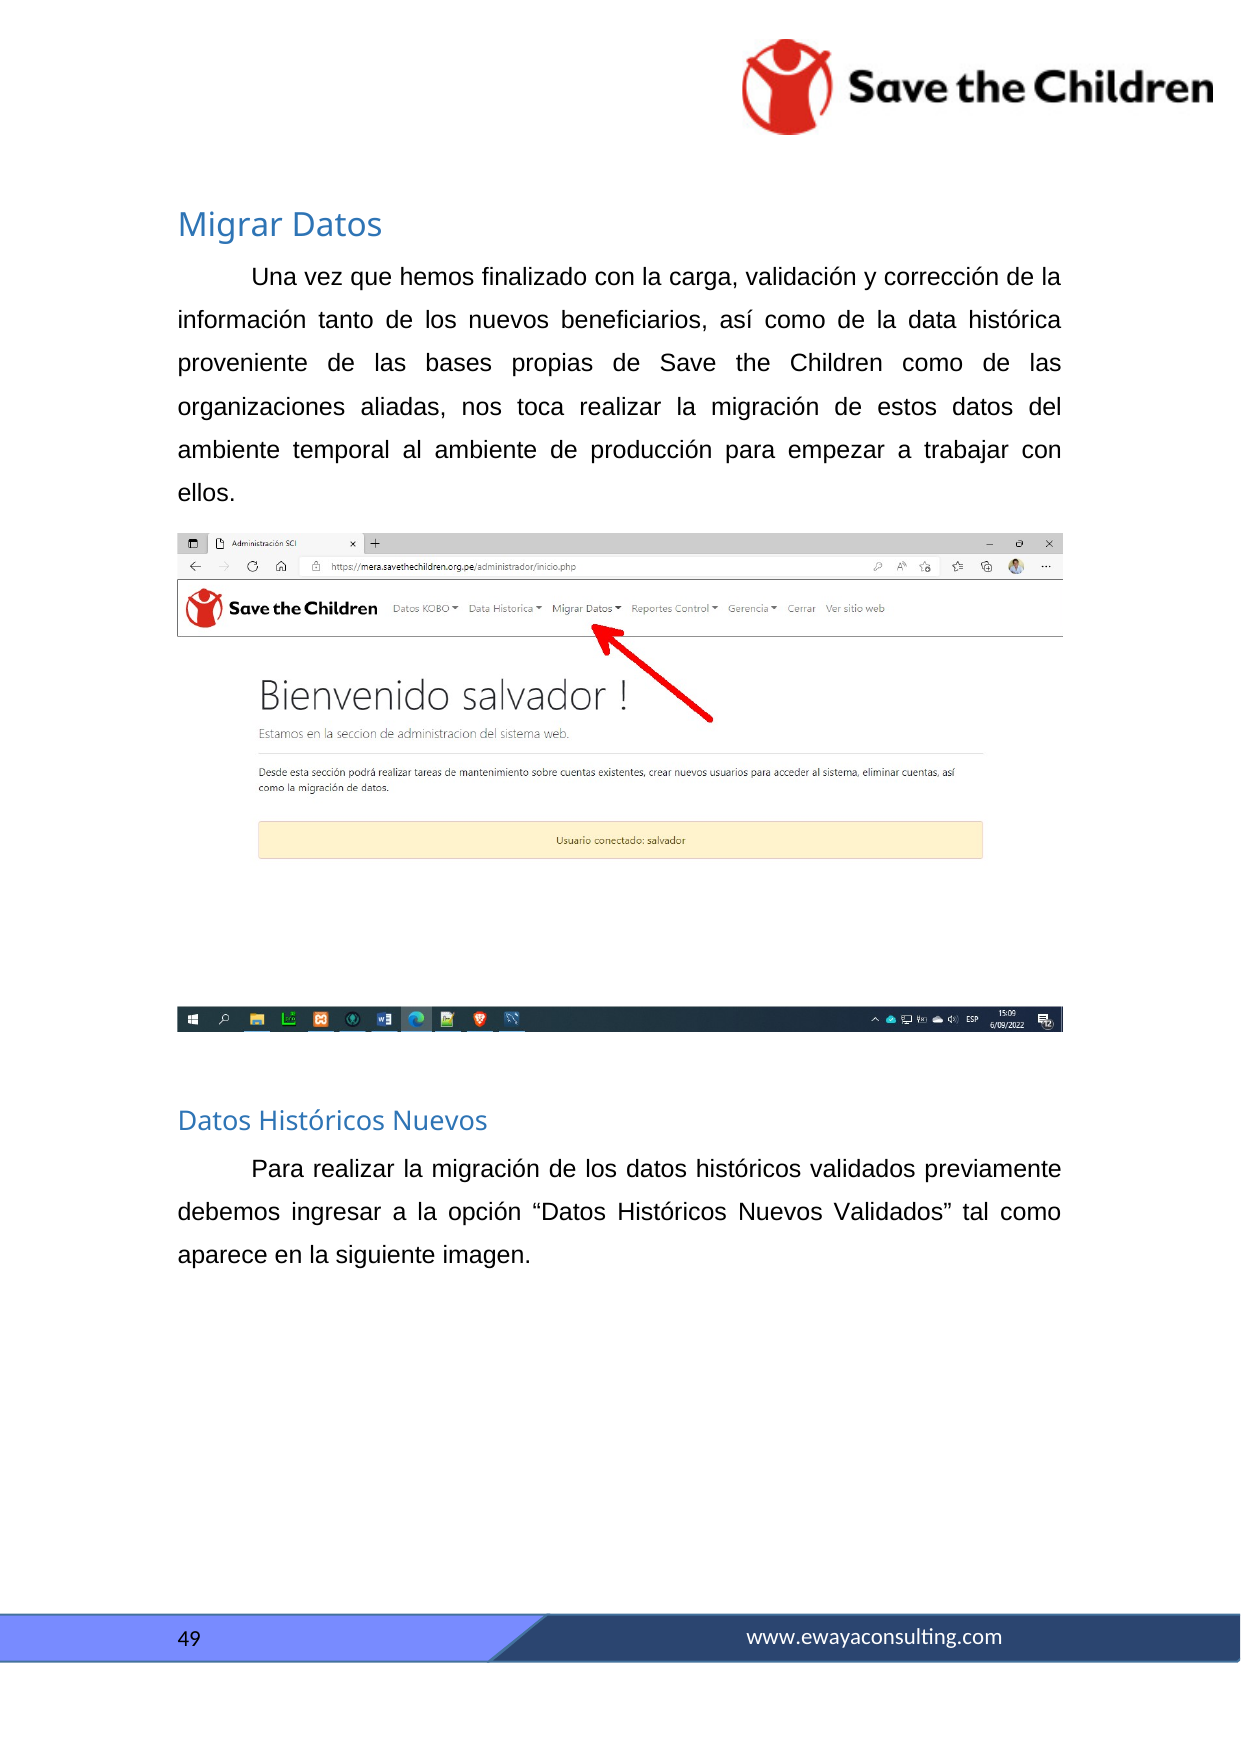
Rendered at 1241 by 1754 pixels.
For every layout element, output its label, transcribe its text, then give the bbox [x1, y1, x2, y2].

text Una vez que hemos finalizado con la carga, validación y corrección de la información tanto de los nuevos beneficiarios, así como de la data histórica proveniente de las bases propias de Save the Children como de las organizaciones aliadas, nos toca realizar la migración de estos datos del ambiente temporal al ambiente de producción para empezar a trabajar con ellos. [177, 262, 1063, 506]
subtitle Migrar Datos [177, 201, 1063, 246]
subtitle Datos Históricos Nuevos [177, 1102, 1063, 1139]
text Para realizar la migración de los datos históricos validados previamente debemos ingresar a la opción “Datos Históricos Nuevos Validados” tal como aparece en la siguiente imagen. [177, 1154, 1063, 1269]
picture [742, 39, 1213, 135]
picture [177, 533, 1063, 1032]
